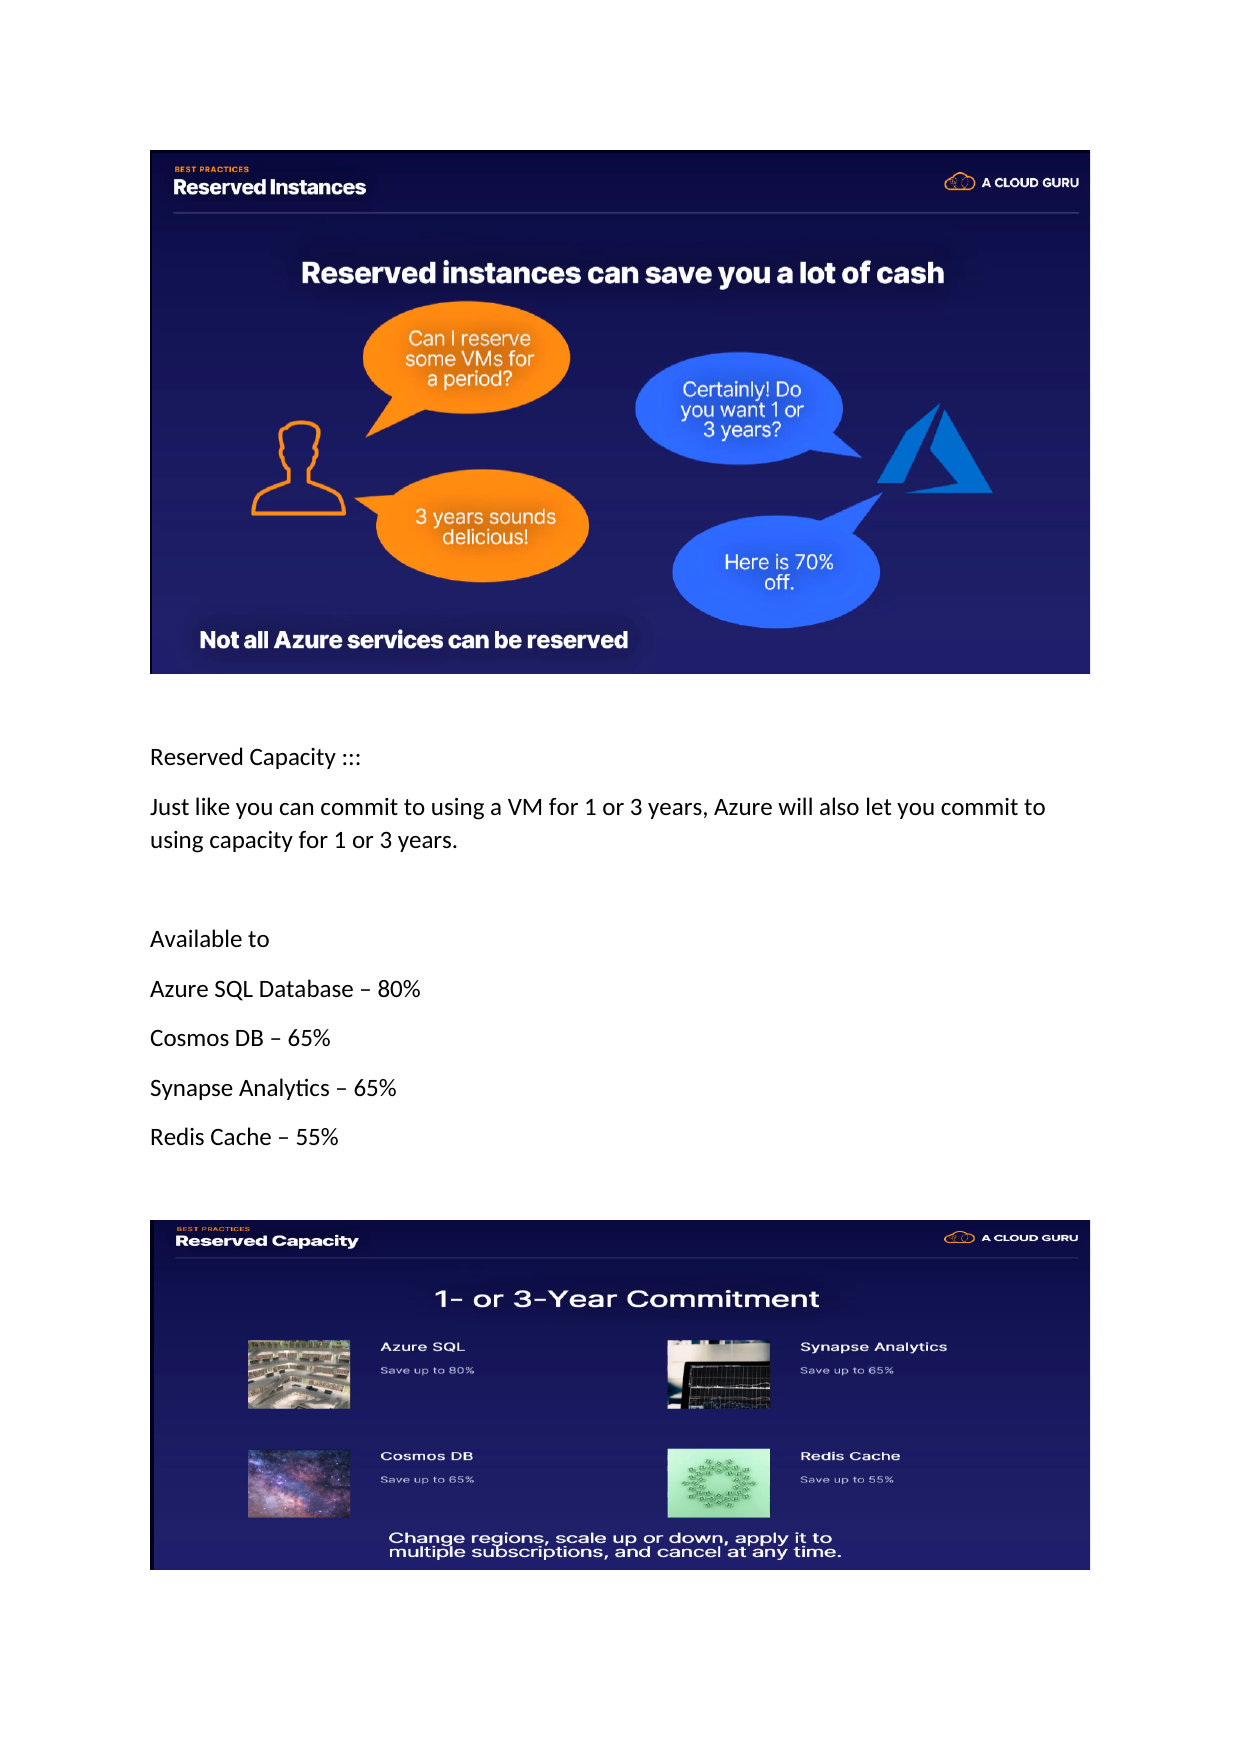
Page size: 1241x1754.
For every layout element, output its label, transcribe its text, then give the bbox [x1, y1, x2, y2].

text Reserved Capacity ::: [150, 742, 1090, 772]
text Azure SQL Database – 80% [150, 973, 1090, 1003]
text Redis Cache – 55% [150, 1122, 1090, 1152]
text Available to [150, 923, 1090, 954]
text Cosmos DB – 65% [150, 1022, 1090, 1053]
picture [150, 150, 1091, 674]
text Synapse Analytics – 65% [150, 1072, 1090, 1102]
picture [150, 1220, 1091, 1570]
text Just like you can commit to using a VM for 1 or 3 years, Azure will also let you commit to using capacity for 1 or 3 years. [150, 791, 1090, 854]
